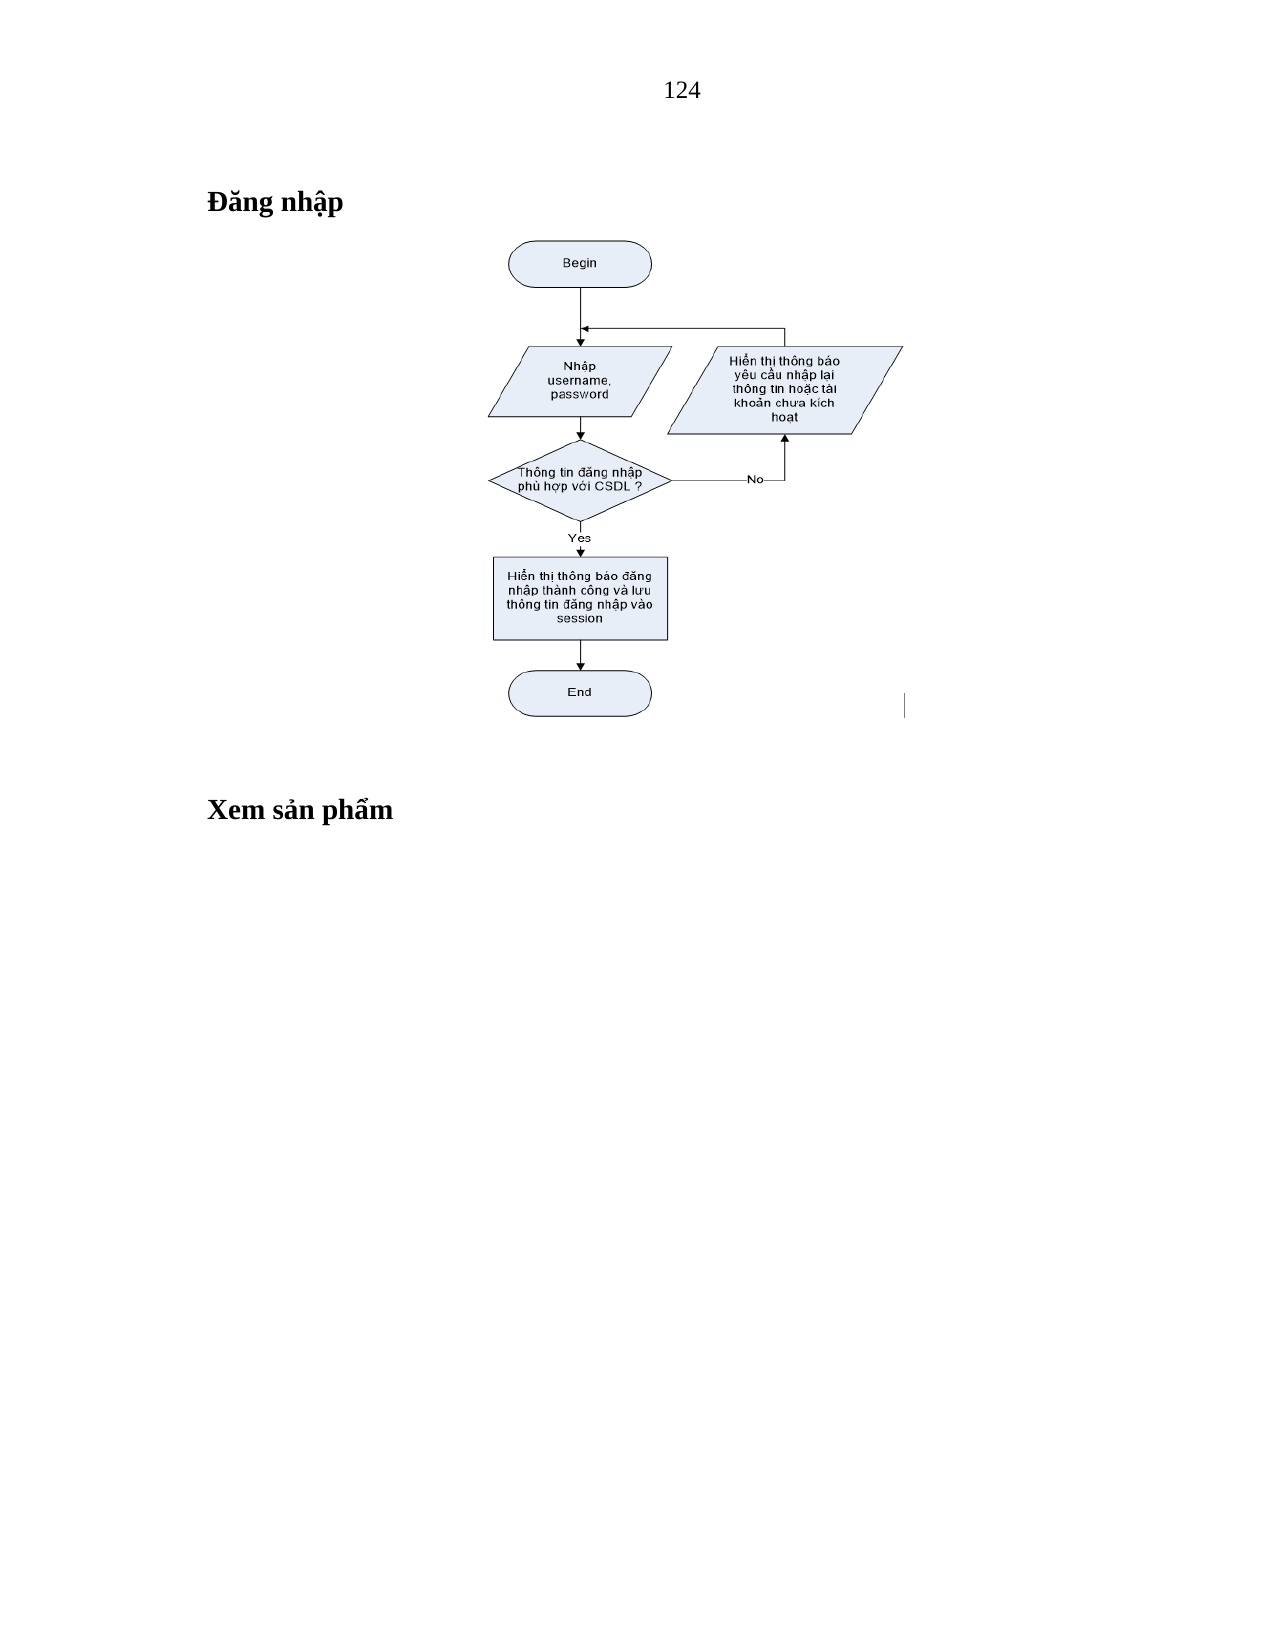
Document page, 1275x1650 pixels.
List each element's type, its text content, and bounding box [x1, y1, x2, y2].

text Xem sản phẩm [207, 792, 1157, 826]
text Đăng nhập [207, 184, 1157, 217]
picture [458, 232, 905, 730]
